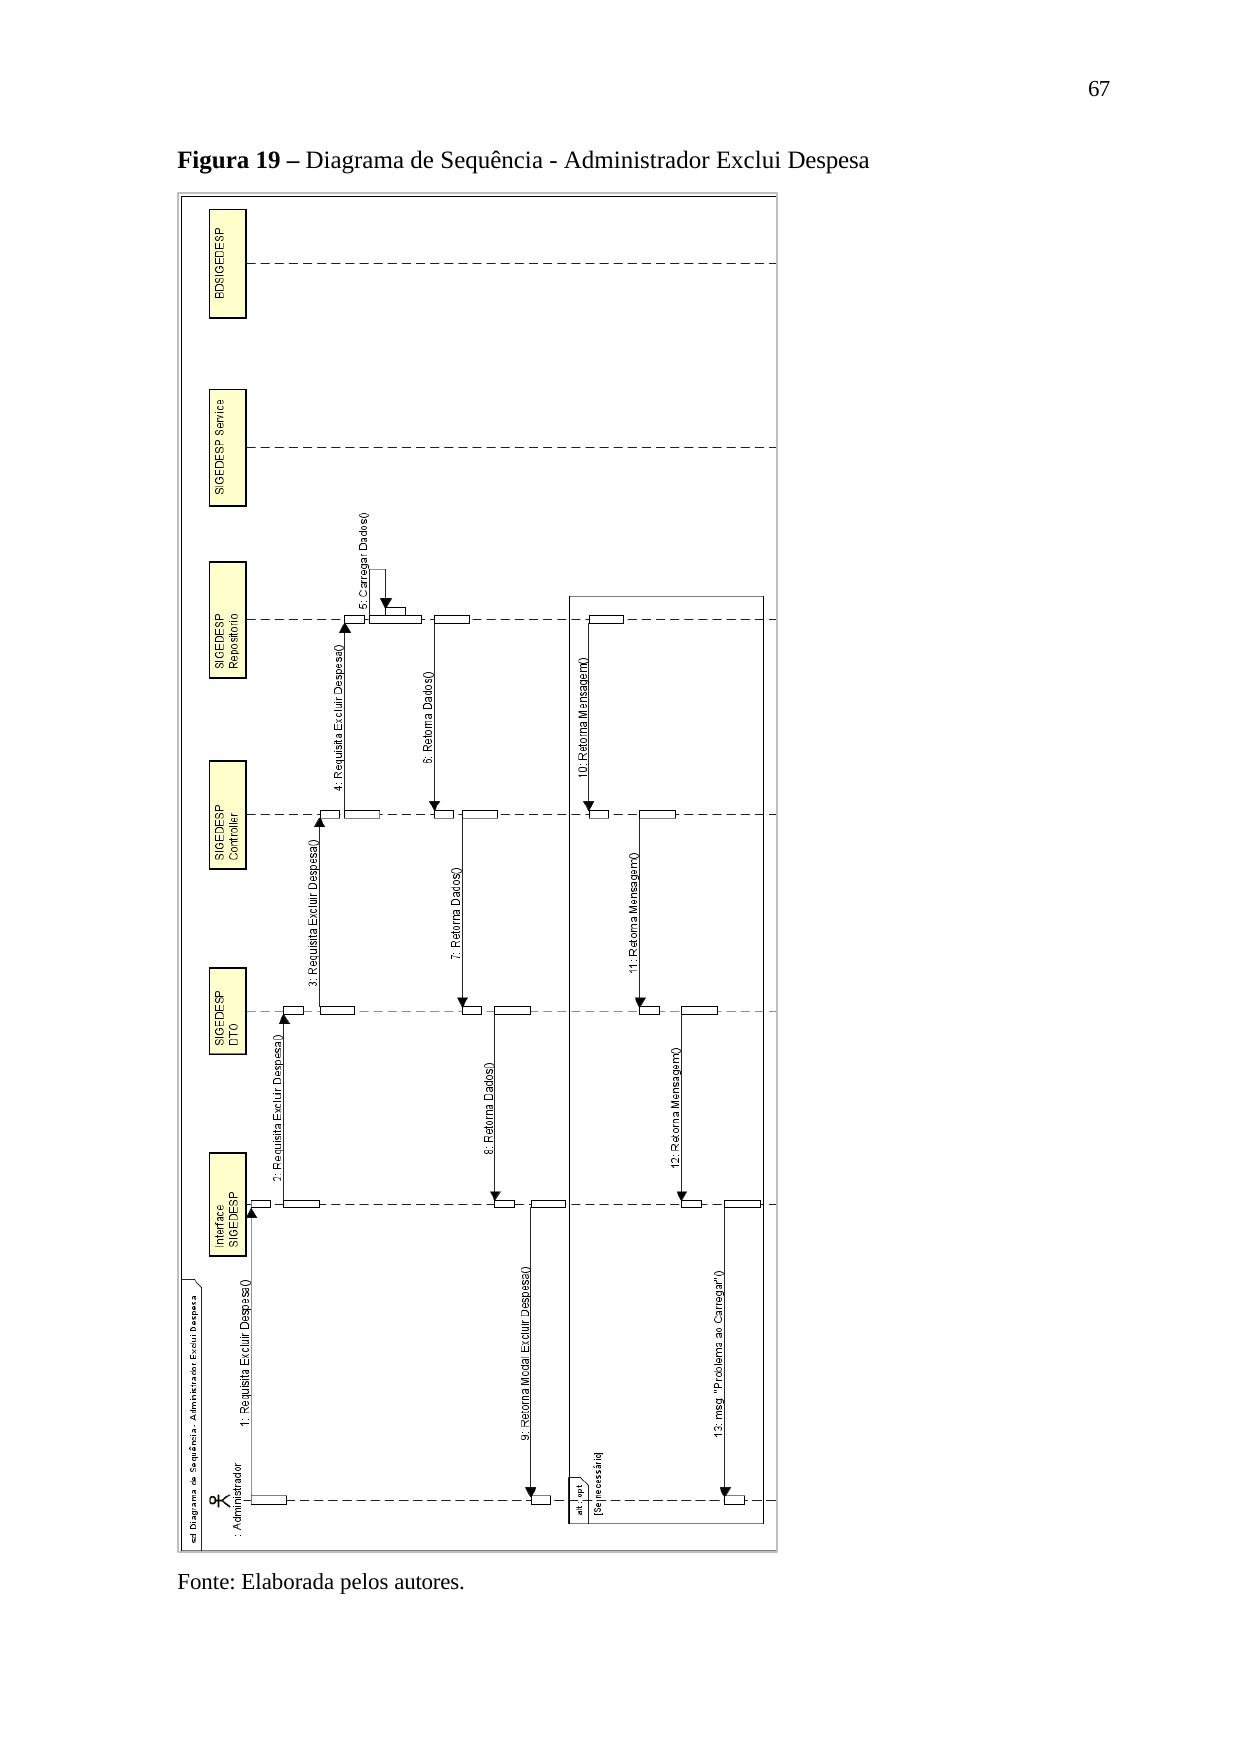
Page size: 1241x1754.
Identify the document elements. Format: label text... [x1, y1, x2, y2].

text Figura 19 – Diagrama de Sequência - Administrador Exclui Despesa [177, 146, 1152, 174]
picture [181, 196, 776, 1551]
